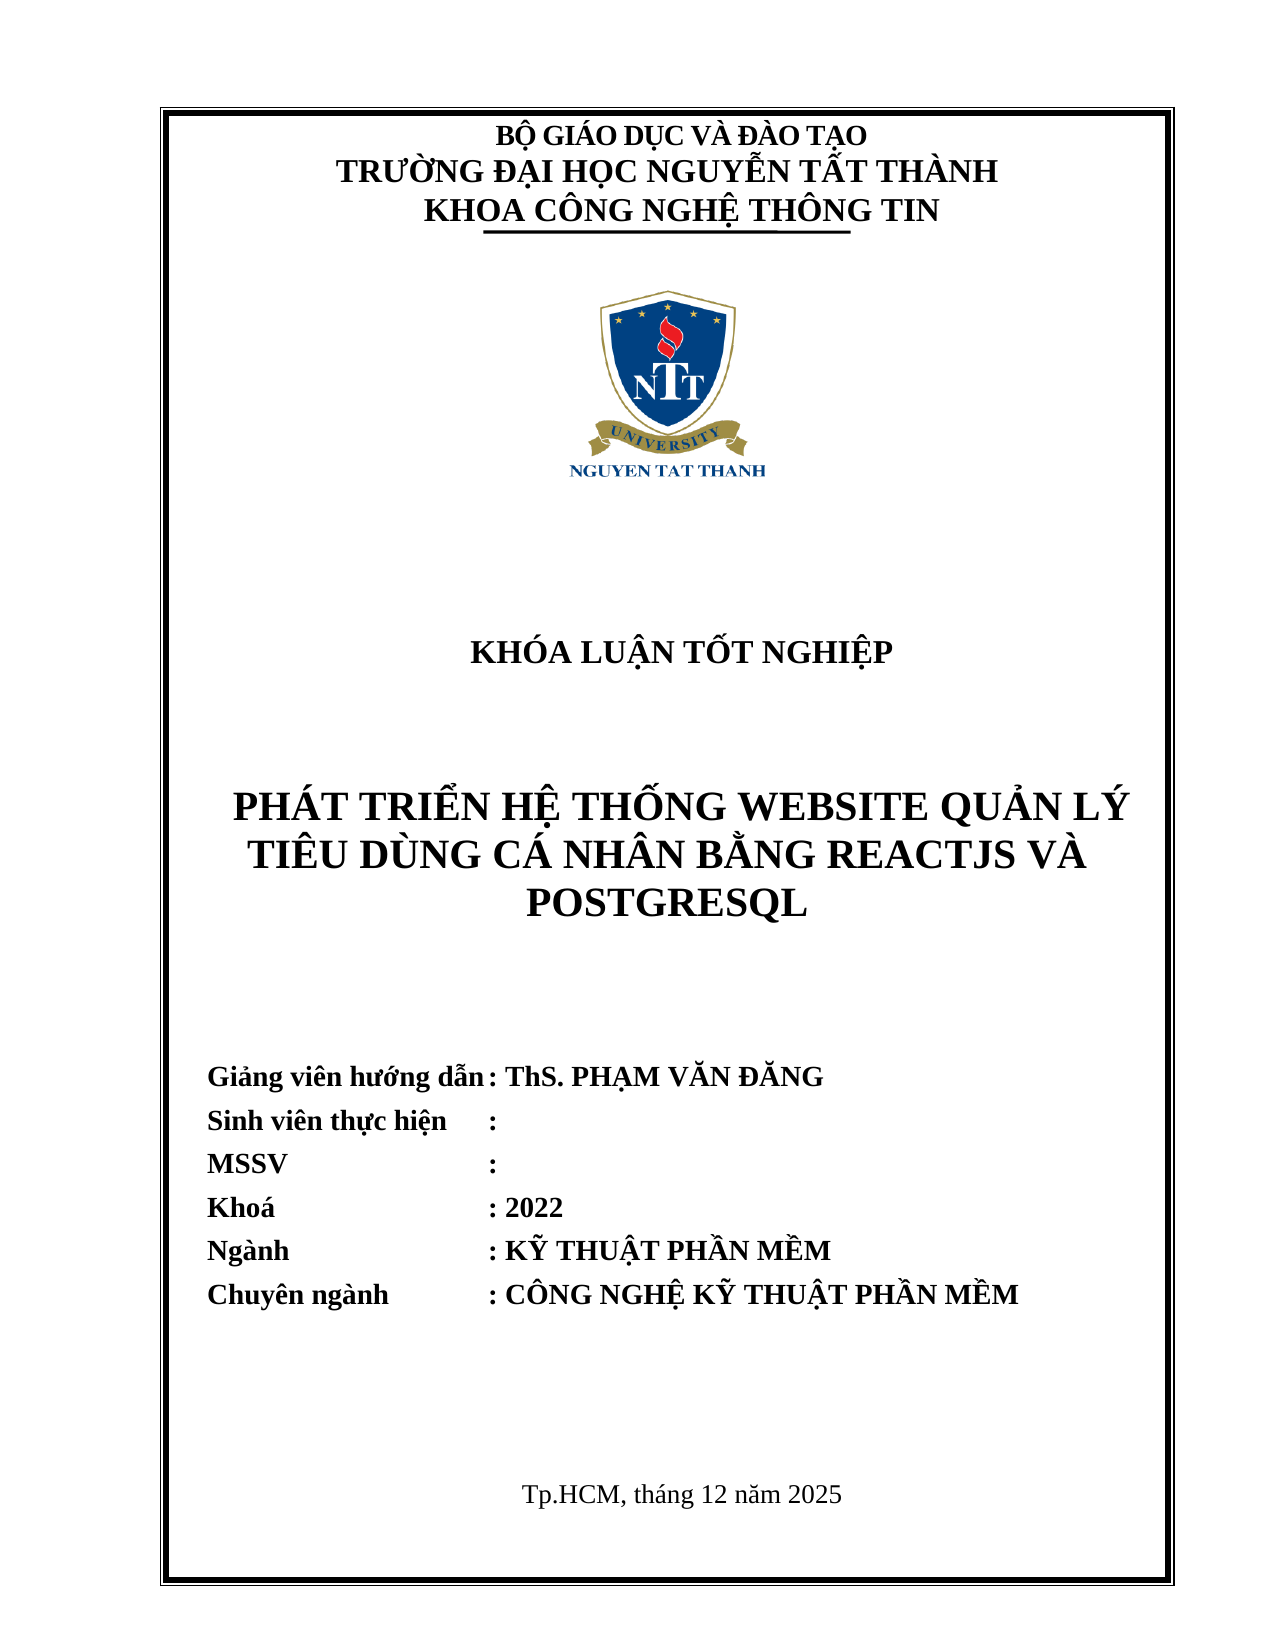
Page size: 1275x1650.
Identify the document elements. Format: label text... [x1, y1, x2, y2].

text PHÁT TRIỂN HỆ THỐNG WEBSITE QUẢN LÝ TIÊU DÙNG CÁ NHÂN BẰNG REACTJS VÀ POSTGRESQL [177, 781, 1157, 925]
text Sinh viên thực hiện : [177, 1103, 1157, 1136]
text TRƯỜNG ĐẠI HỌC NGUYỄN TẤT THÀNH [177, 152, 1157, 190]
text Chuyên ngành : CÔNG NGHỆ KỸ THUẬT PHẦN MỀM [177, 1277, 1157, 1310]
text Ngành : KỸ THUẬT PHẦN MỀM [177, 1233, 1157, 1267]
text MSSV : [177, 1146, 1157, 1180]
text Tp.HCM, tháng 12 năm 2025 [177, 1478, 1157, 1509]
text KHÓA LUẬN TỐT NGHIỆP [177, 633, 1157, 671]
text KHOA CÔNG NGHỆ THÔNG TIN [177, 190, 1157, 228]
text BỘ GIÁO DỤC VÀ ĐÀO TẠO [177, 118, 1157, 152]
text Giảng viên hướng dẫn : ThS. PHẠM VĂN ĐĂNG [177, 1059, 1157, 1093]
text Khoá : 2022 [177, 1190, 1157, 1223]
picture [569, 290, 765, 477]
